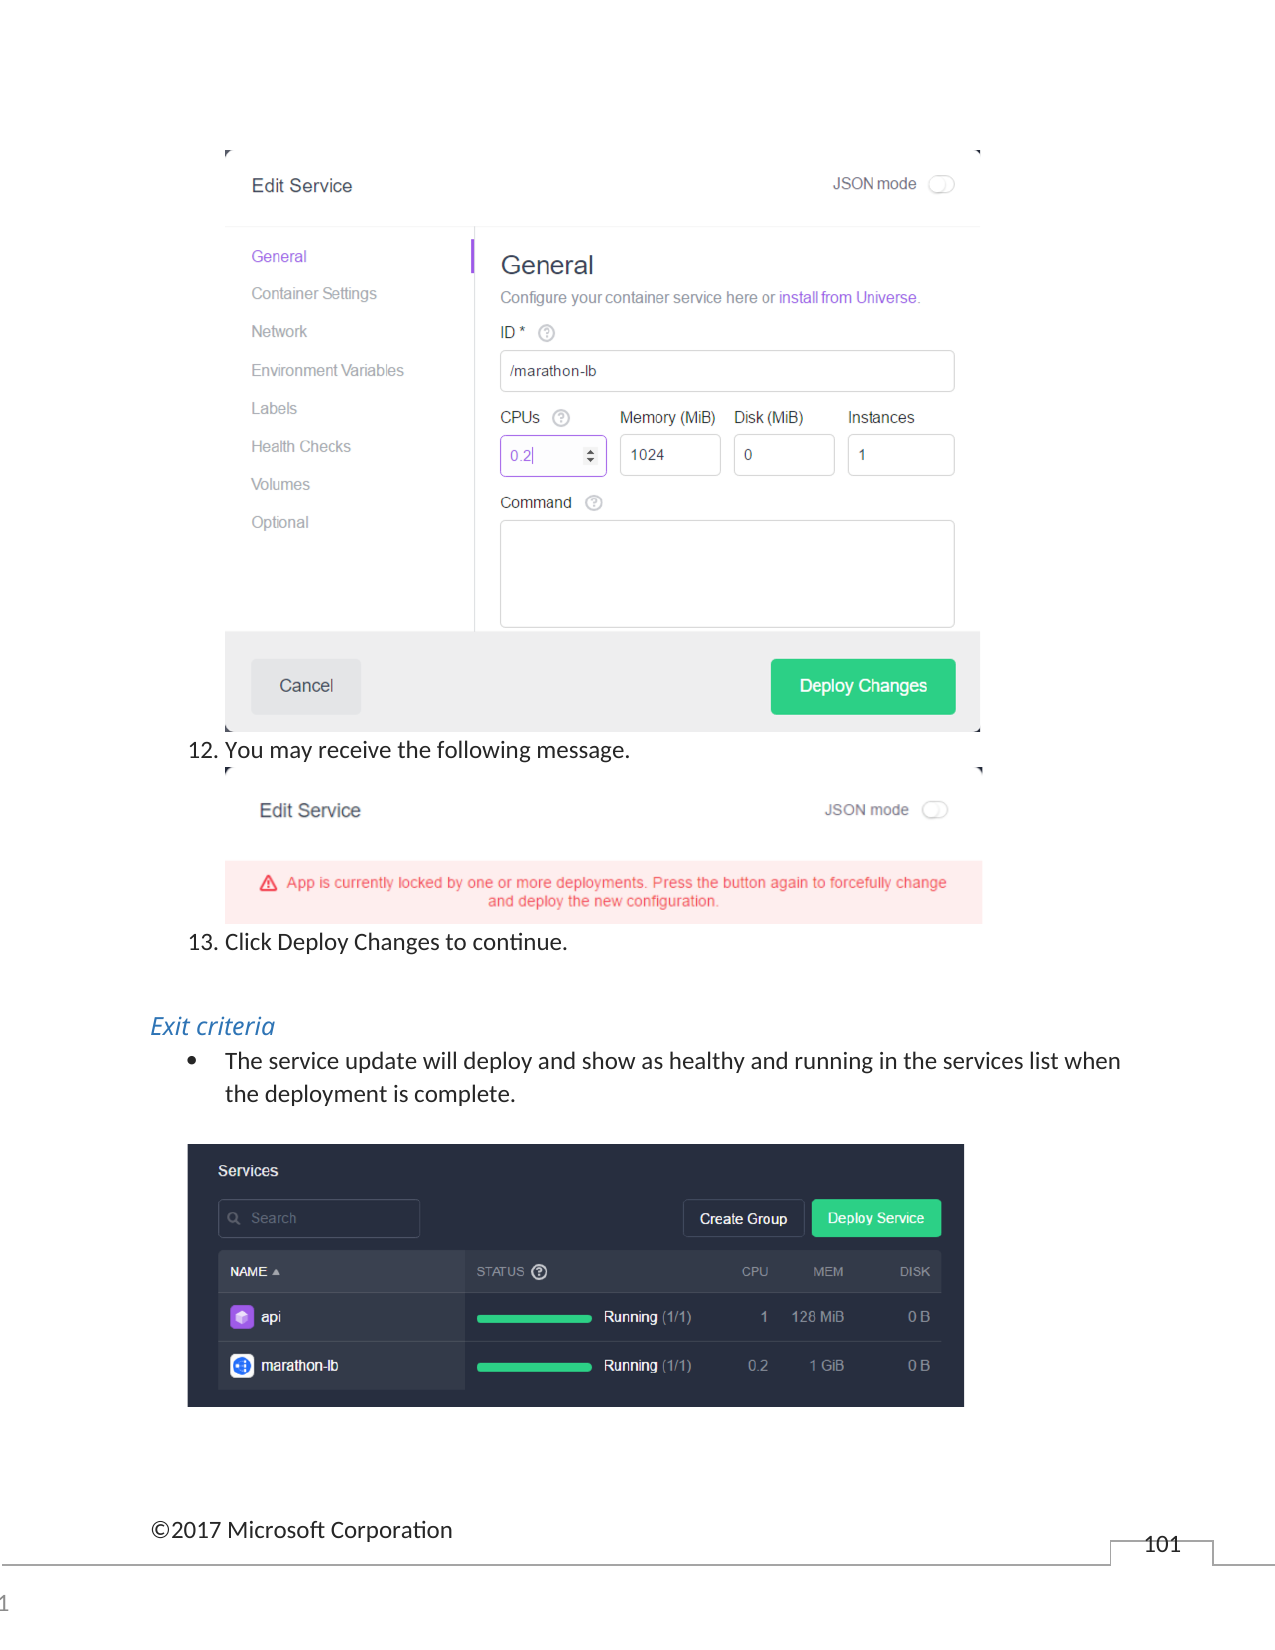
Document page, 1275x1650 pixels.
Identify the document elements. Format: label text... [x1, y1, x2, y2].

picture [225, 150, 981, 732]
subtitle Exit criteria [150, 1009, 1125, 1043]
picture [225, 767, 983, 924]
picture [187, 1144, 965, 1407]
list Click Deploy Changes to continue. [187, 926, 1125, 957]
list The service update will deploy and show as healthy and running in the services list when the deployment is complete. [187, 1046, 1125, 1109]
list You may receive the following message. [187, 734, 1125, 764]
